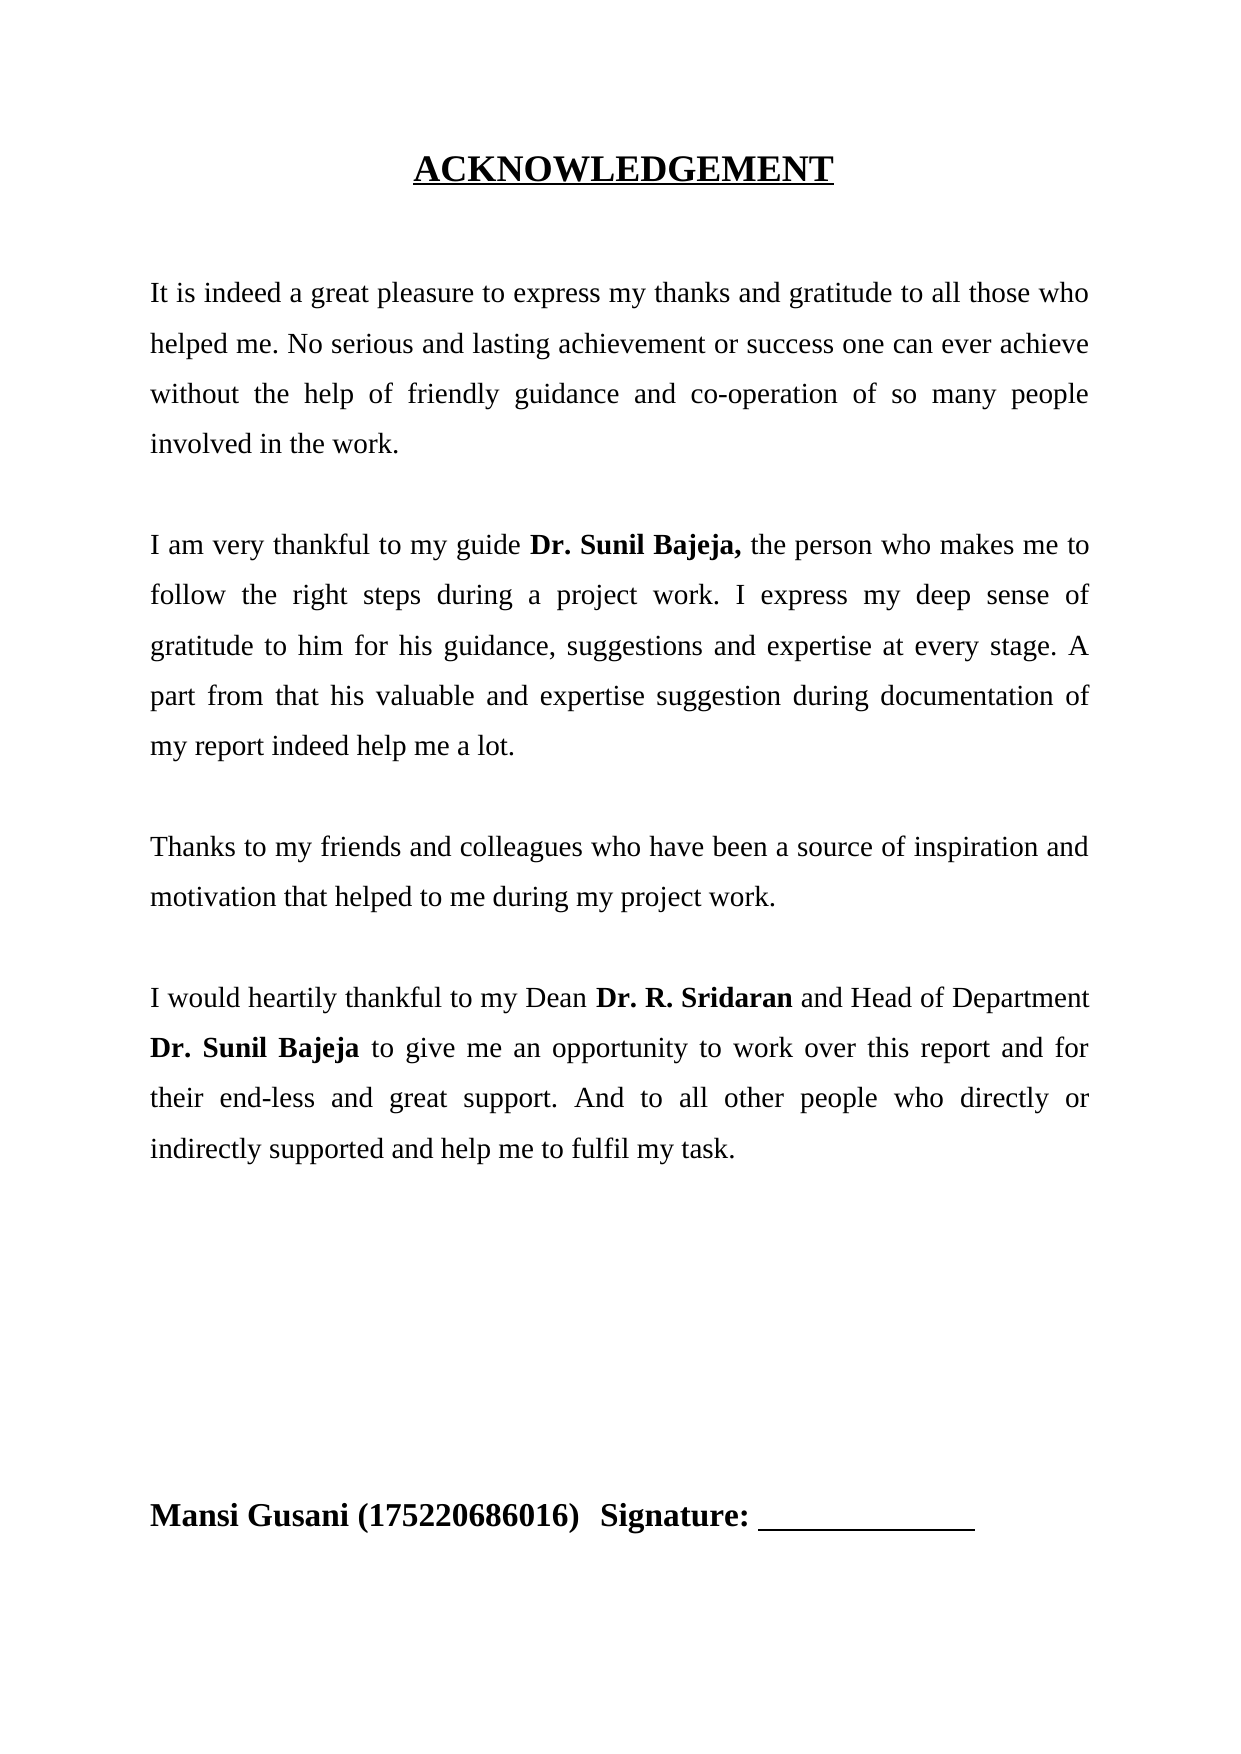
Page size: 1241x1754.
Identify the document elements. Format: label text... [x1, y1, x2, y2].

text Mansi Gusani (175220686016) Signature: [150, 1496, 1090, 1534]
text I am very thankful to my guide Dr. Sunil Bajeja, the person who makes me to follow the right steps during a project work. I express my deep sense of gratitude to him for his guidance, suggestions and expertise at every stage. A part from that his valuable and expertise suggestion during documentation of my report indeed help me a lot. [150, 527, 1090, 762]
text Thanks to my friends and colleagues who have been a source of inspiration and motivation that helped to me during my project work. [150, 829, 1090, 913]
text ACKNOWLEDGEMENT [9, 146, 1237, 189]
text It is indeed a great pleasure to express my thanks and gratitude to all those who helped me. No serious and lasting achievement or success one can ever achieve without the help of friendly guidance and co-operation of so many people involved in the work. [150, 276, 1090, 460]
text I would heartily thankful to my Dean Dr. R. Sridaran and Head of Department Dr. Sunil Bajeja to give me an opportunity to work over this report and for their end-less and great support. And to all other people who directly or indirectly supported and help me to fulfil my task. [150, 980, 1090, 1164]
